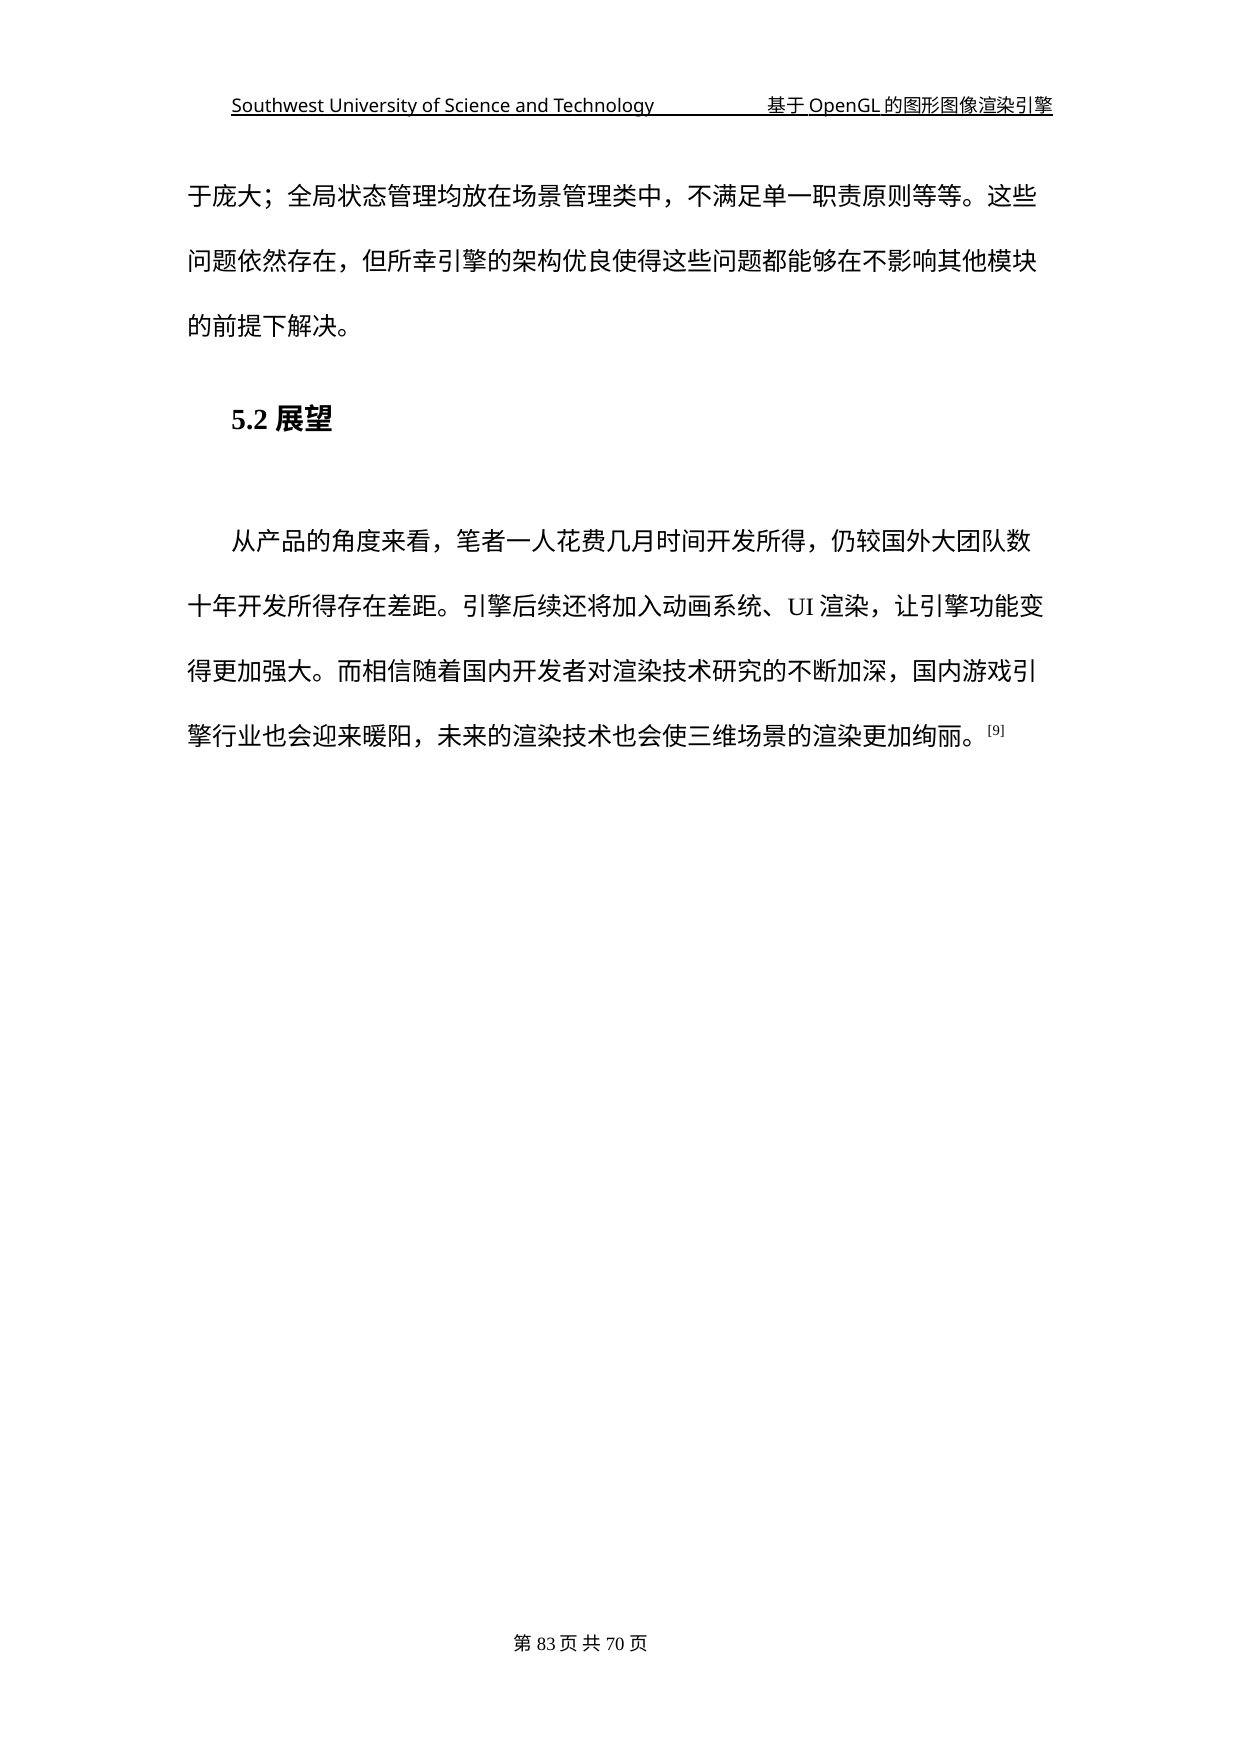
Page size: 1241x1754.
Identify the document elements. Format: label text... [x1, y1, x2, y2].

subtitle 5.2 展望 [187, 384, 1053, 449]
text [187, 162, 1053, 357]
text 从产品的角度来看，笔者一人花费几月时间开发所得，仍较国外大团队数十年开发所得存在差距。引擎后续还将加入动画系统、UI渲染，让引擎功能变得更加强大。而相信随着国内开发者对渲染技术研究的不断加深，国内游戏引擎行业也会迎来暖阳，未来的渲染技术也会使三维场景的渲染更加绚丽。[13] [187, 507, 1053, 767]
